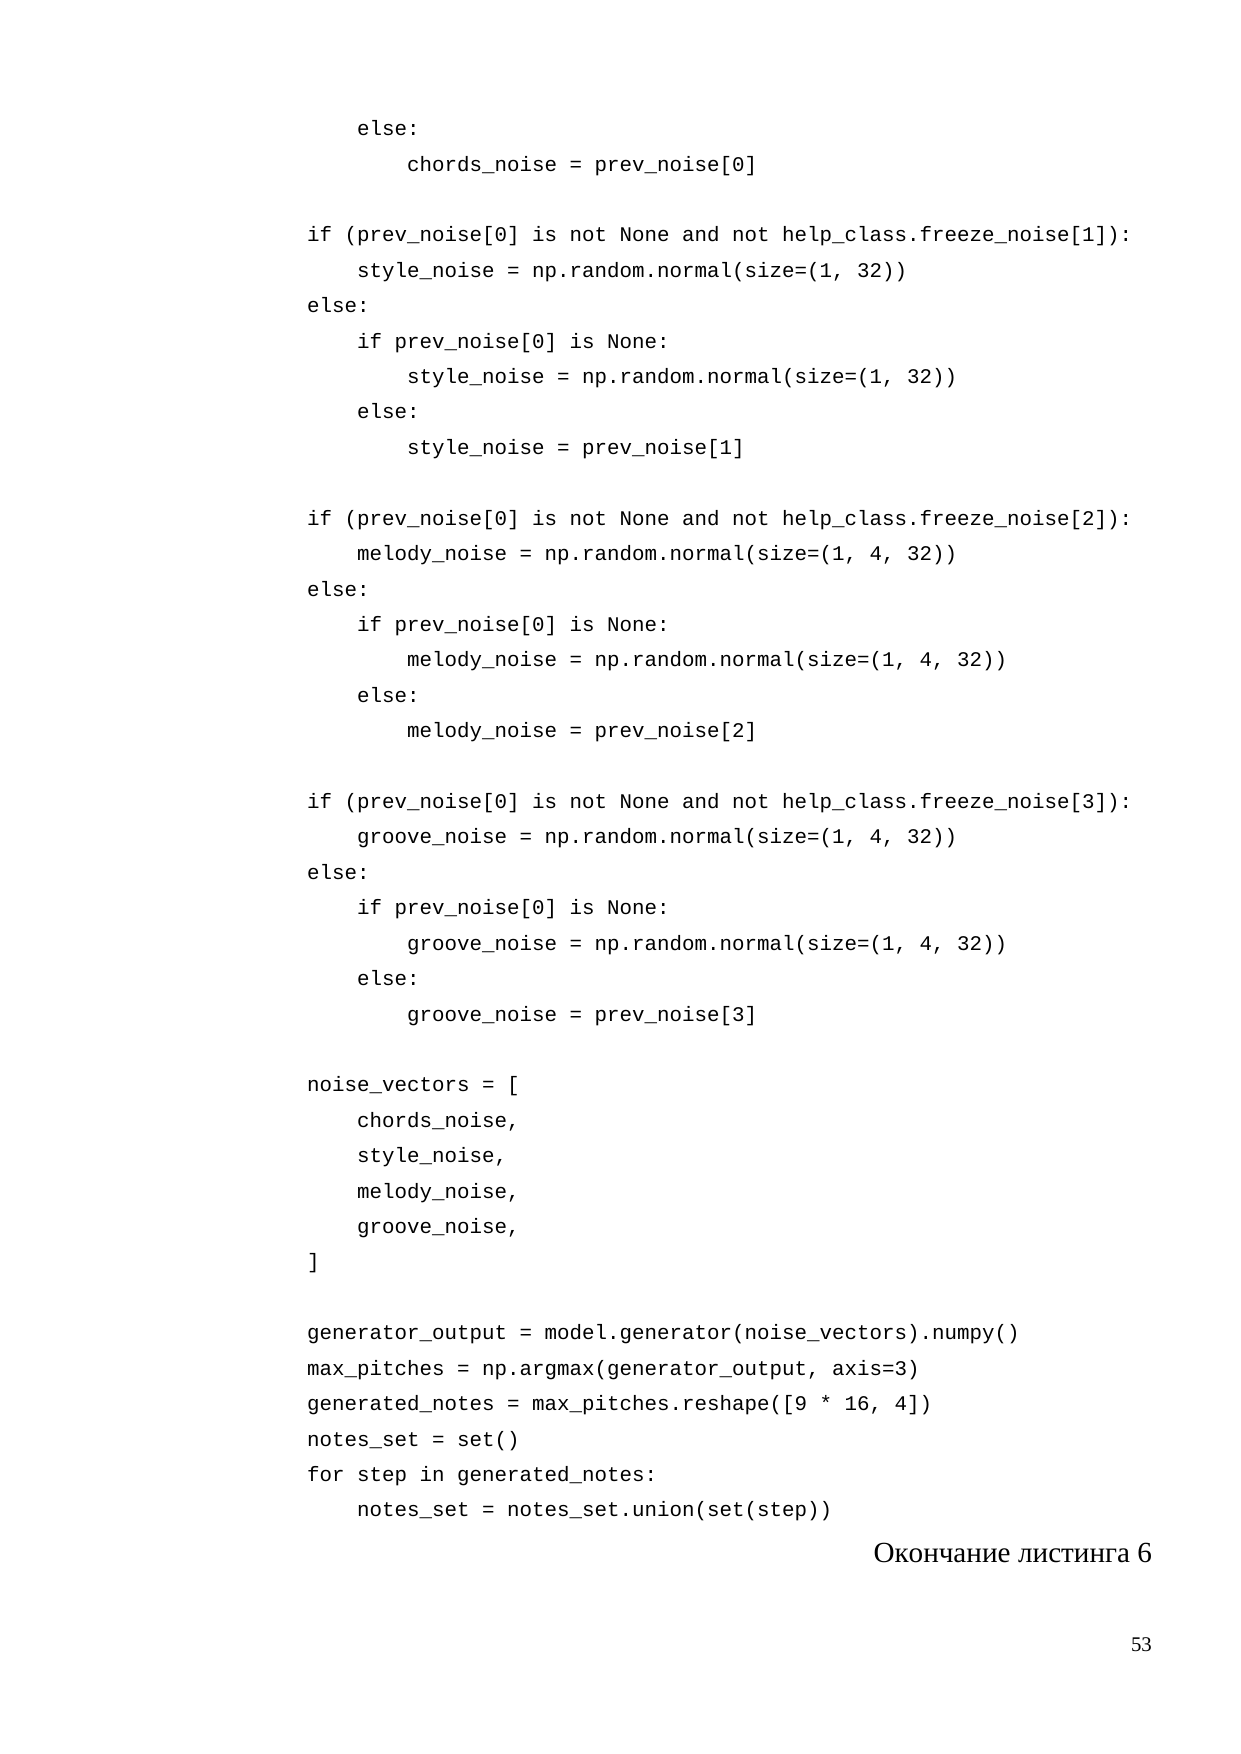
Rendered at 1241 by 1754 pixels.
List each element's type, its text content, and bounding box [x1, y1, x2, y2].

text for step in generated_notes: [207, 1464, 1152, 1488]
text style_noise = prev_noise[1] [207, 437, 1152, 461]
text else: [207, 118, 1152, 142]
text ] [207, 1251, 1152, 1275]
text style_noise = np.random.normal(size=(1, 32)) [207, 260, 1152, 283]
text else: [207, 968, 1152, 992]
text melody_noise, [207, 1181, 1152, 1204]
text generator_output = model.generator(noise_vectors).numpy() [207, 1322, 1152, 1346]
text if (prev_noise[0] is not None and not help_class.freeze_noise[2]): [207, 508, 1152, 531]
text generated_notes = max_pitches.reshape([9 * 16, 4]) [207, 1393, 1152, 1417]
text if prev_noise[0] is None: [207, 614, 1152, 638]
text Окончание листинга 6 [207, 1535, 1152, 1568]
text melody_noise = np.random.normal(size=(1, 4, 32)) [207, 543, 1152, 567]
text if prev_noise[0] is None: [207, 897, 1152, 921]
text chords_noise = prev_noise[0] [207, 153, 1152, 177]
text notes_set = set() [207, 1428, 1152, 1452]
text else: [207, 862, 1152, 886]
text if prev_noise[0] is None: [207, 331, 1152, 354]
text noise_vectors = [ [207, 1074, 1152, 1098]
text else: [207, 685, 1152, 708]
text style_noise = np.random.normal(size=(1, 32)) [207, 366, 1152, 390]
text style_noise, [207, 1145, 1152, 1169]
text if (prev_noise[0] is not None and not help_class.freeze_noise[1]): [207, 224, 1152, 248]
text groove_noise, [207, 1216, 1152, 1240]
text groove_noise = prev_noise[3] [207, 1003, 1152, 1027]
text groove_noise = np.random.normal(size=(1, 4, 32)) [207, 933, 1152, 956]
text else: [207, 401, 1152, 425]
text chords_noise, [207, 1110, 1152, 1133]
text melody_noise = prev_noise[2] [207, 720, 1152, 744]
text groove_noise = np.random.normal(size=(1, 4, 32)) [207, 826, 1152, 850]
text else: [207, 295, 1152, 319]
text max_pitches = np.argmax(generator_output, axis=3) [207, 1358, 1152, 1381]
text if (prev_noise[0] is not None and not help_class.freeze_noise[3]): [207, 791, 1152, 815]
text else: [207, 578, 1152, 602]
text melody_noise = np.random.normal(size=(1, 4, 32)) [207, 649, 1152, 673]
text notes_set = notes_set.union(set(step)) [207, 1499, 1152, 1523]
